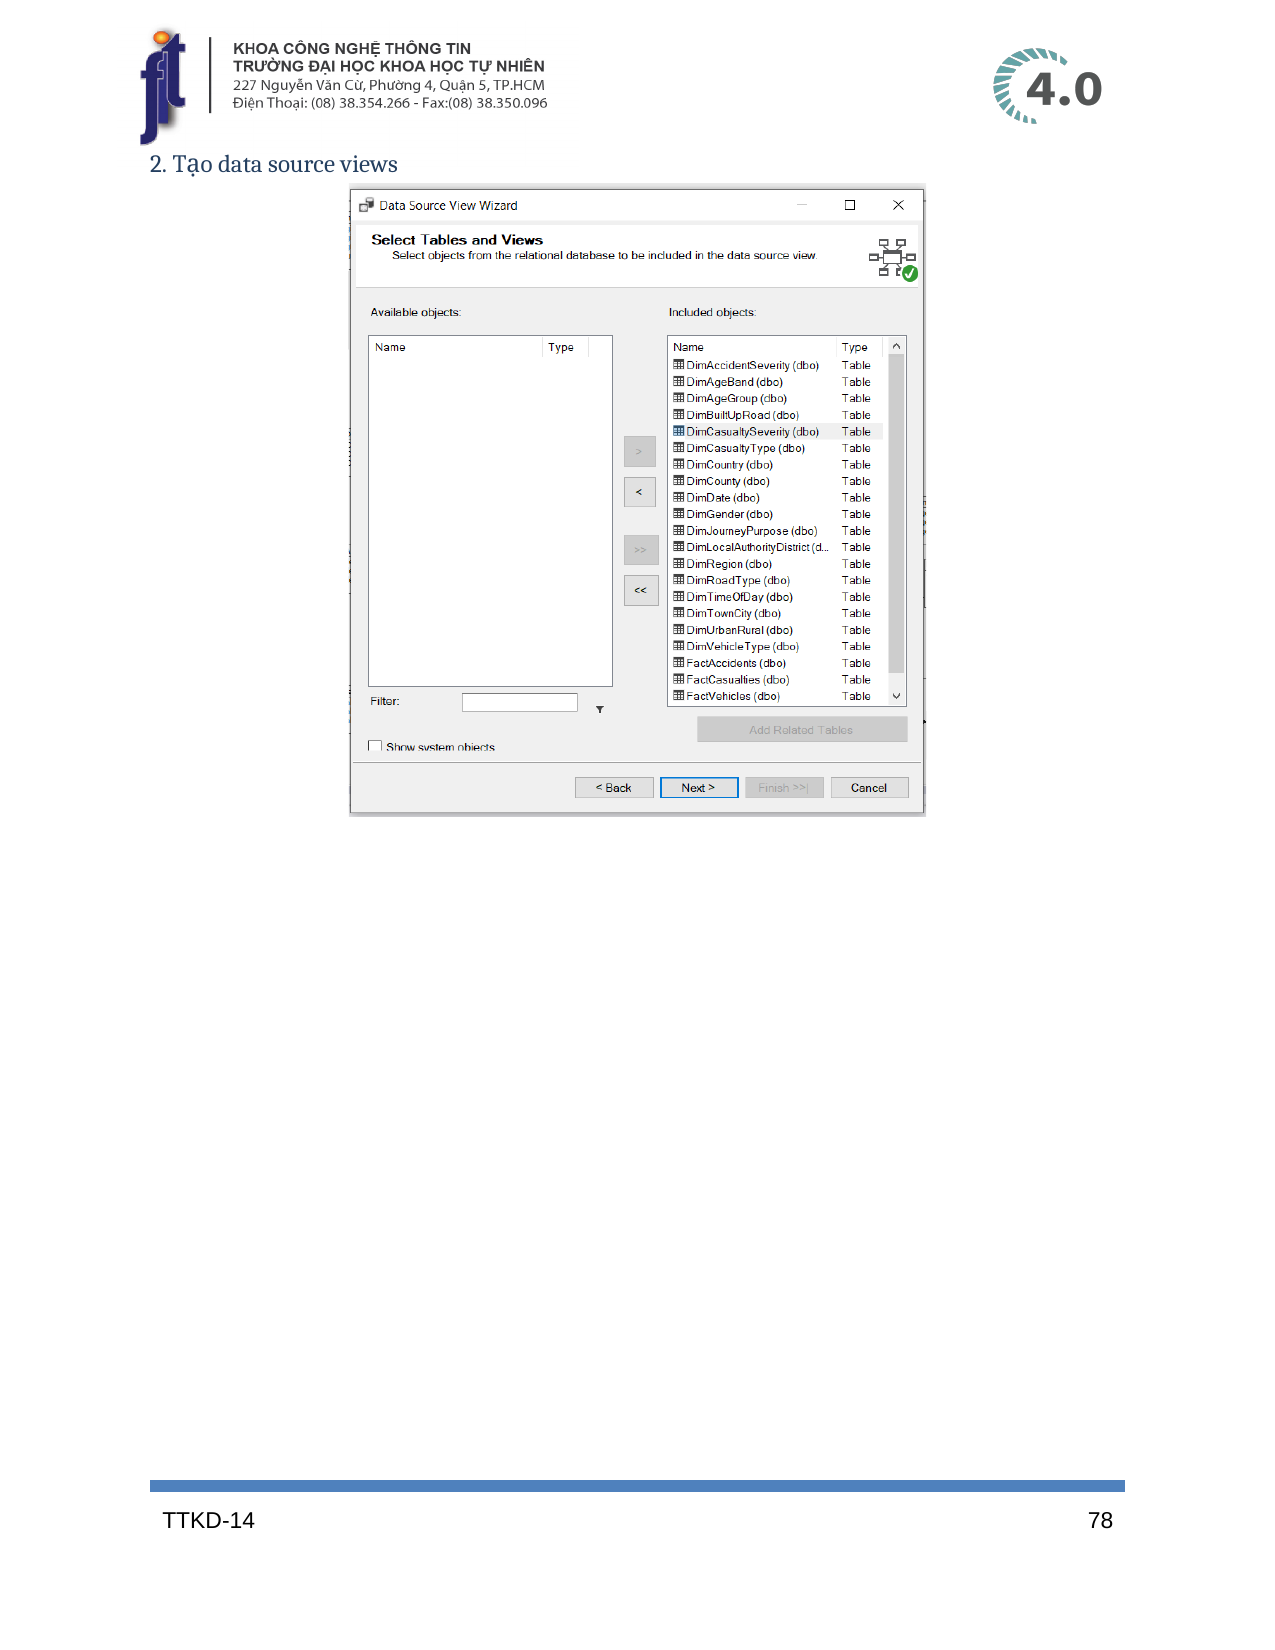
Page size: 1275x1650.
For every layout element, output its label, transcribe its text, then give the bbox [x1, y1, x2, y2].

picture [117, 21, 580, 167]
picture [985, 41, 1108, 127]
picture [348, 183, 927, 817]
subtitle 2. Tạo data source views [150, 150, 1125, 179]
